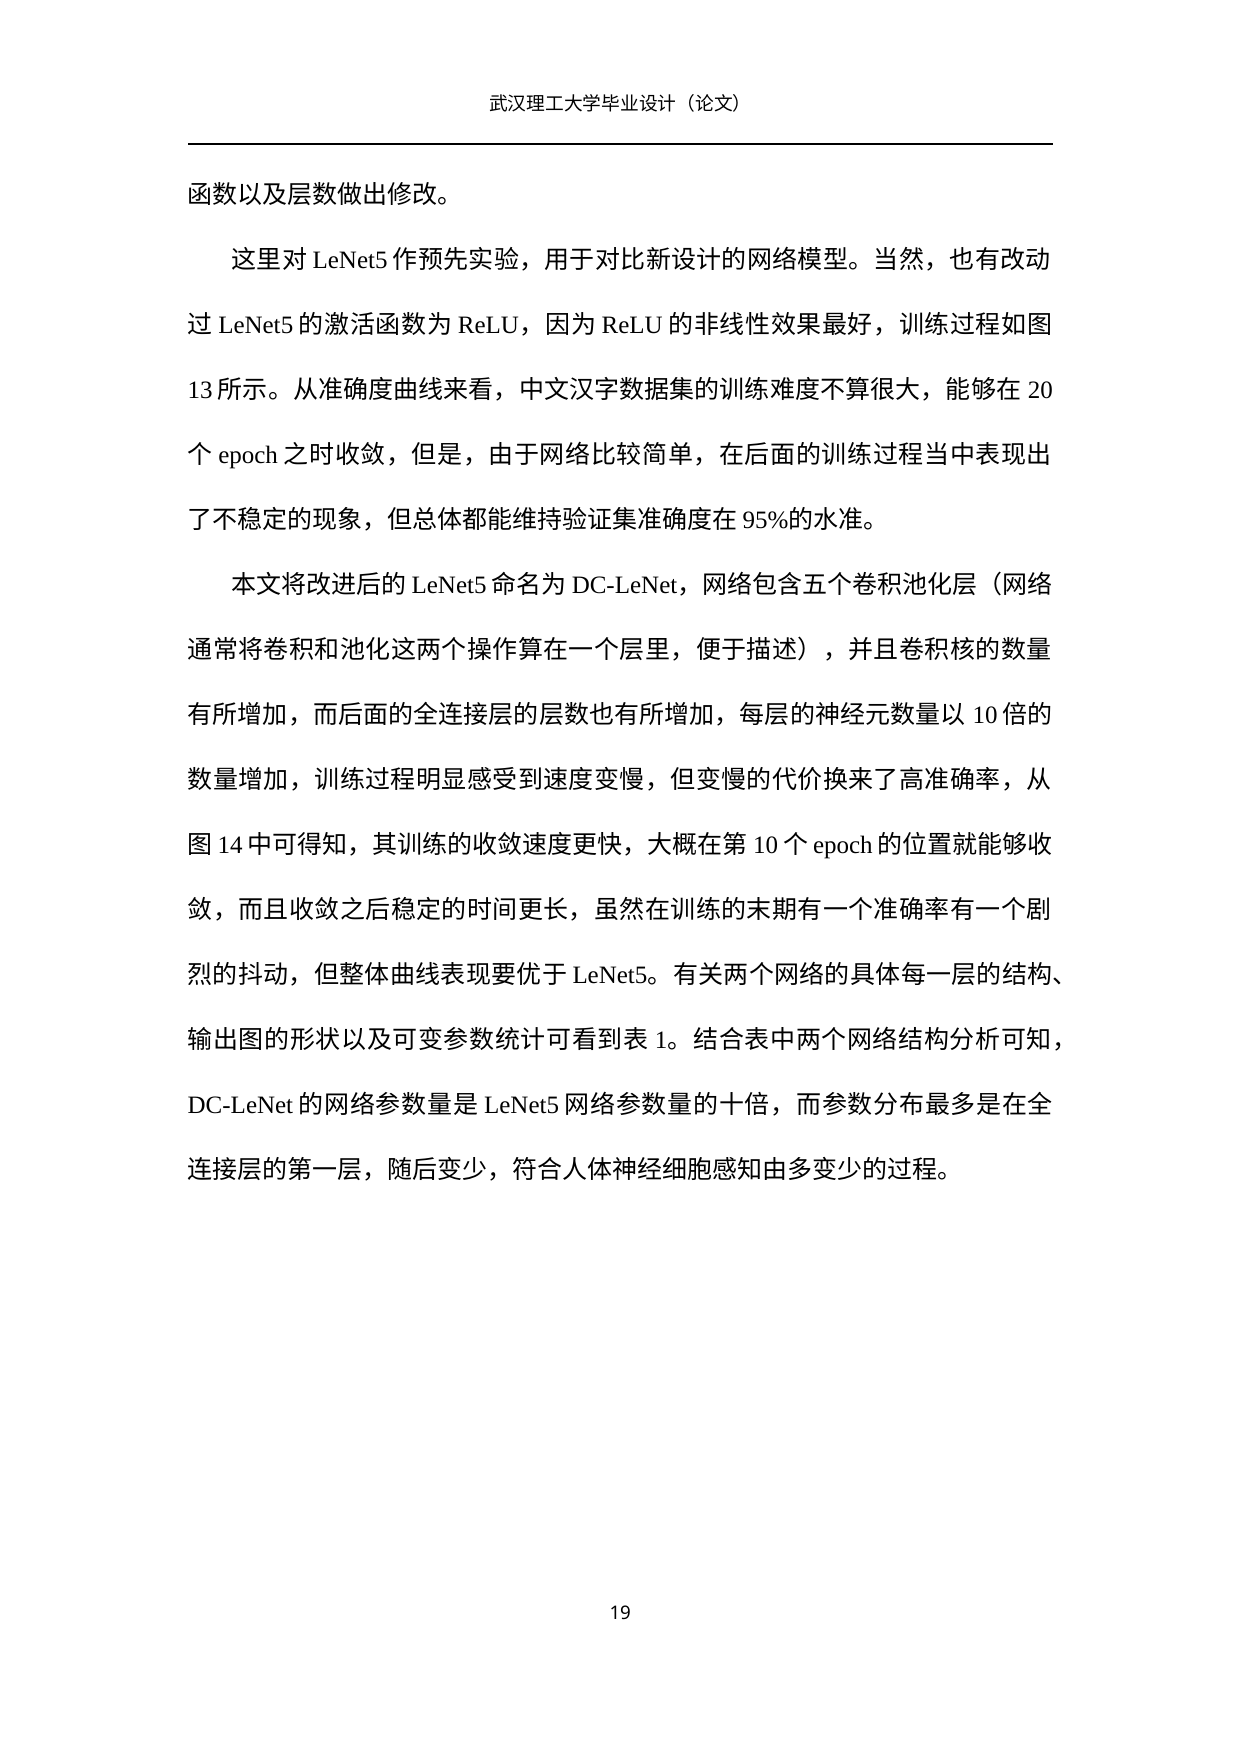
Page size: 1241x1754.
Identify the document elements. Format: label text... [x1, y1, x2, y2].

text 本文将改进后的LeNet5命名为DC-LeNet，网络包含五个卷积池化层（网络通常将卷积和池化这两个操作算在一个层里，便于描述），并且卷积核的数量有所增加，而后面的全连接层的层数也有所增加，每层的神经元数量以10倍的数量增加，训练过程明显感受到速度变慢，但变慢的代价换来了高准确率，从图14中可得知，其训练的收敛速度更快，大概在第10个epoch的位置就能够收敛，而且收敛之后稳定的时间更长，虽然在训练的末期有一个准确率有一个剧烈的抖动，但整体曲线表现要优于LeNet5。有关两个网络的具体每一层的结构、输出图的形状以及可变参数统计可看到表1。结合表中两个网络结构分析可知，DC-LeNet的网络参数量是LeNet5网络参数量的十倍，而参数分布最多是在全连接层的第一层，随后变少，符合人体神经细胞感知由多变少的过程。 [187, 550, 1053, 1200]
text 这里对LeNet5作预先实验，用于对比新设计的网络模型。当然，也有改动过LeNet5的激活函数为ReLU，因为ReLU的非线性效果最好，训练过程如图13所示。从准确度曲线来看，中文汉字数据集的训练难度不算很大，能够在20个epoch之时收敛，但是，由于网络比较简单，在后面的训练过程当中表现出了不稳定的现象，但总体都能维持验证集准确度在95%的水准。 [187, 225, 1053, 550]
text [187, 160, 1053, 225]
